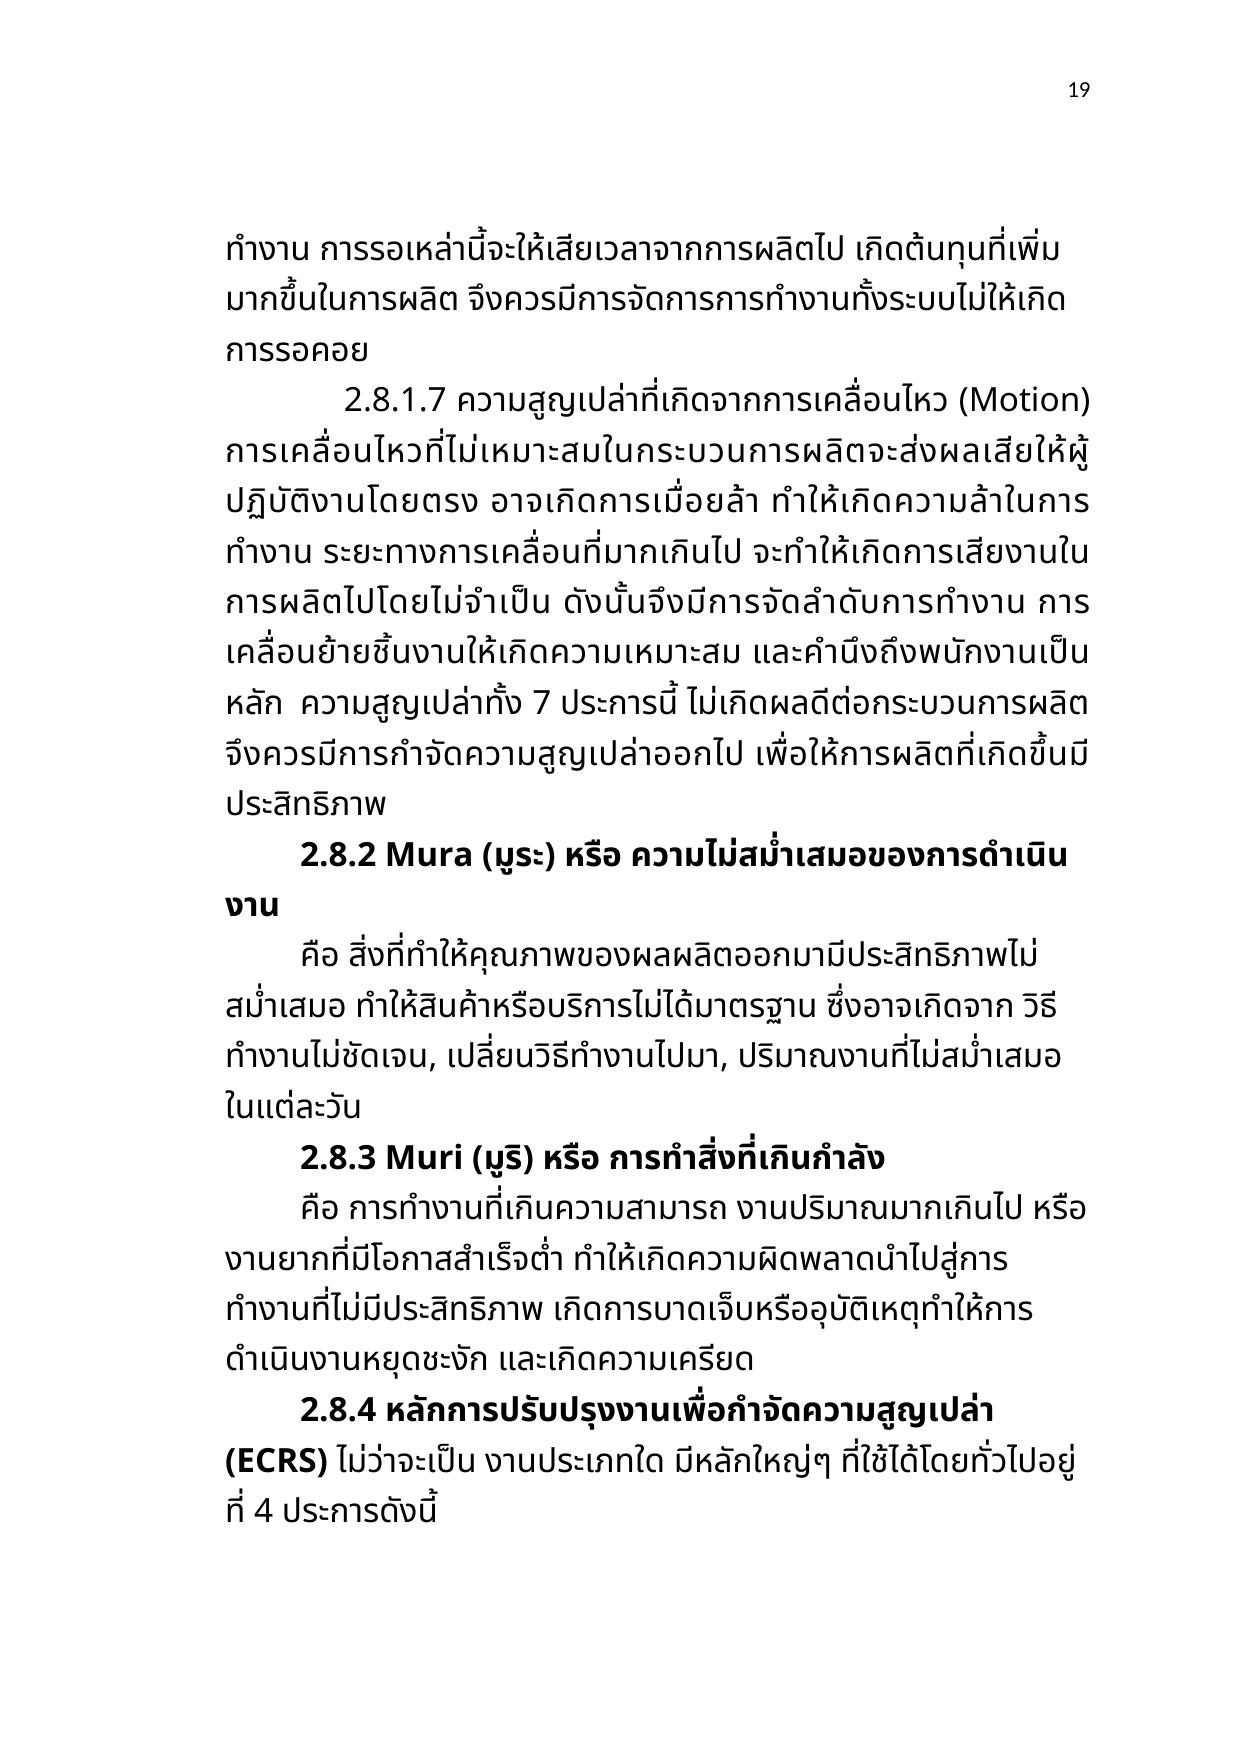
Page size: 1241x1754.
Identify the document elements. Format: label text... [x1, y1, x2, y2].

text 2.8.3 Muri (มูริ) หรือ การทำสิ่งที่เกินกำลัง [225, 1133, 1090, 1184]
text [225, 225, 1090, 376]
text 2.8.4 หลักการปรับปรุงงานเพื่อกำจัดความสูญเปล่า (ECRS) ไม่ว่าจะเป็น งานประเภทใด มีหลักใหญ่ๆ ที่ใช้ได้โดยทั่วไปอยู่ที่ 4 ประการดังนี้ [225, 1386, 1090, 1538]
text คือ สิ่งที่ทำให้คุณภาพของผลผลิตออกมามีประสิทธิภาพไม่สม่ำเสมอ ทำให้สินค้าหรือบริการไม่ได้มาตรฐาน ซึ่งอาจเกิดจาก วิธีทำงานไม่ชัดเจน, เปลี่ยนวิธีทำงานไปมา, ปริมาณงานที่ไม่สม่ำเสมอในแต่ละวัน [225, 931, 1090, 1133]
text 2.8.2 Mura (มูระ) หรือ ความไม่สม่ำเสมอของการดำเนินงาน [225, 830, 1090, 931]
text คือ การทำงานที่เกินความสามารถ งานปริมาณมากเกินไป หรืองานยากที่มีโอกาสสำเร็จต่ำ ทำให้เกิดความผิดพลาดนำไปสู่การทำงานที่ไม่มีประสิทธิภาพ เกิดการบาดเจ็บหรืออุบัติเหตุทำให้การดำเนินงานหยุดชะงัก และเกิดความเครียด [225, 1184, 1090, 1386]
text 2.8.1.7 ความสูญเปล่าที่เกิดจากการเคลื่อนไหว (Motion) การเคลื่อนไหวที่ไม่เหมาะสมในกระบวนการผลิตจะส่งผลเสียให้ผู้ปฏิบัติงานโดยตรง อาจเกิดการเมื่อยล้า ทำให้เกิดความล้าในการทำงาน ระยะทางการเคลื่อนที่มากเกินไป จะทำให้เกิดการเสียงานในการผลิตไปโดยไม่จำเป็น ดังนั้นจึงมีการจัดลำดับการทำงาน การเคลื่อนย้ายชิ้นงานให้เกิดความเหมาะสม และคำนึงถึงพนักงานเป็นหลัก ความสูญเปล่าทั้ง 7 ประการนี้ ไม่เกิดผลดีต่อกระบวนการผลิต จึงควรมีการกำจัดความสูญเปล่าออกไป เพื่อให้การผลิตที่เกิดขึ้นมีประสิทธิภาพ [225, 376, 1090, 830]
